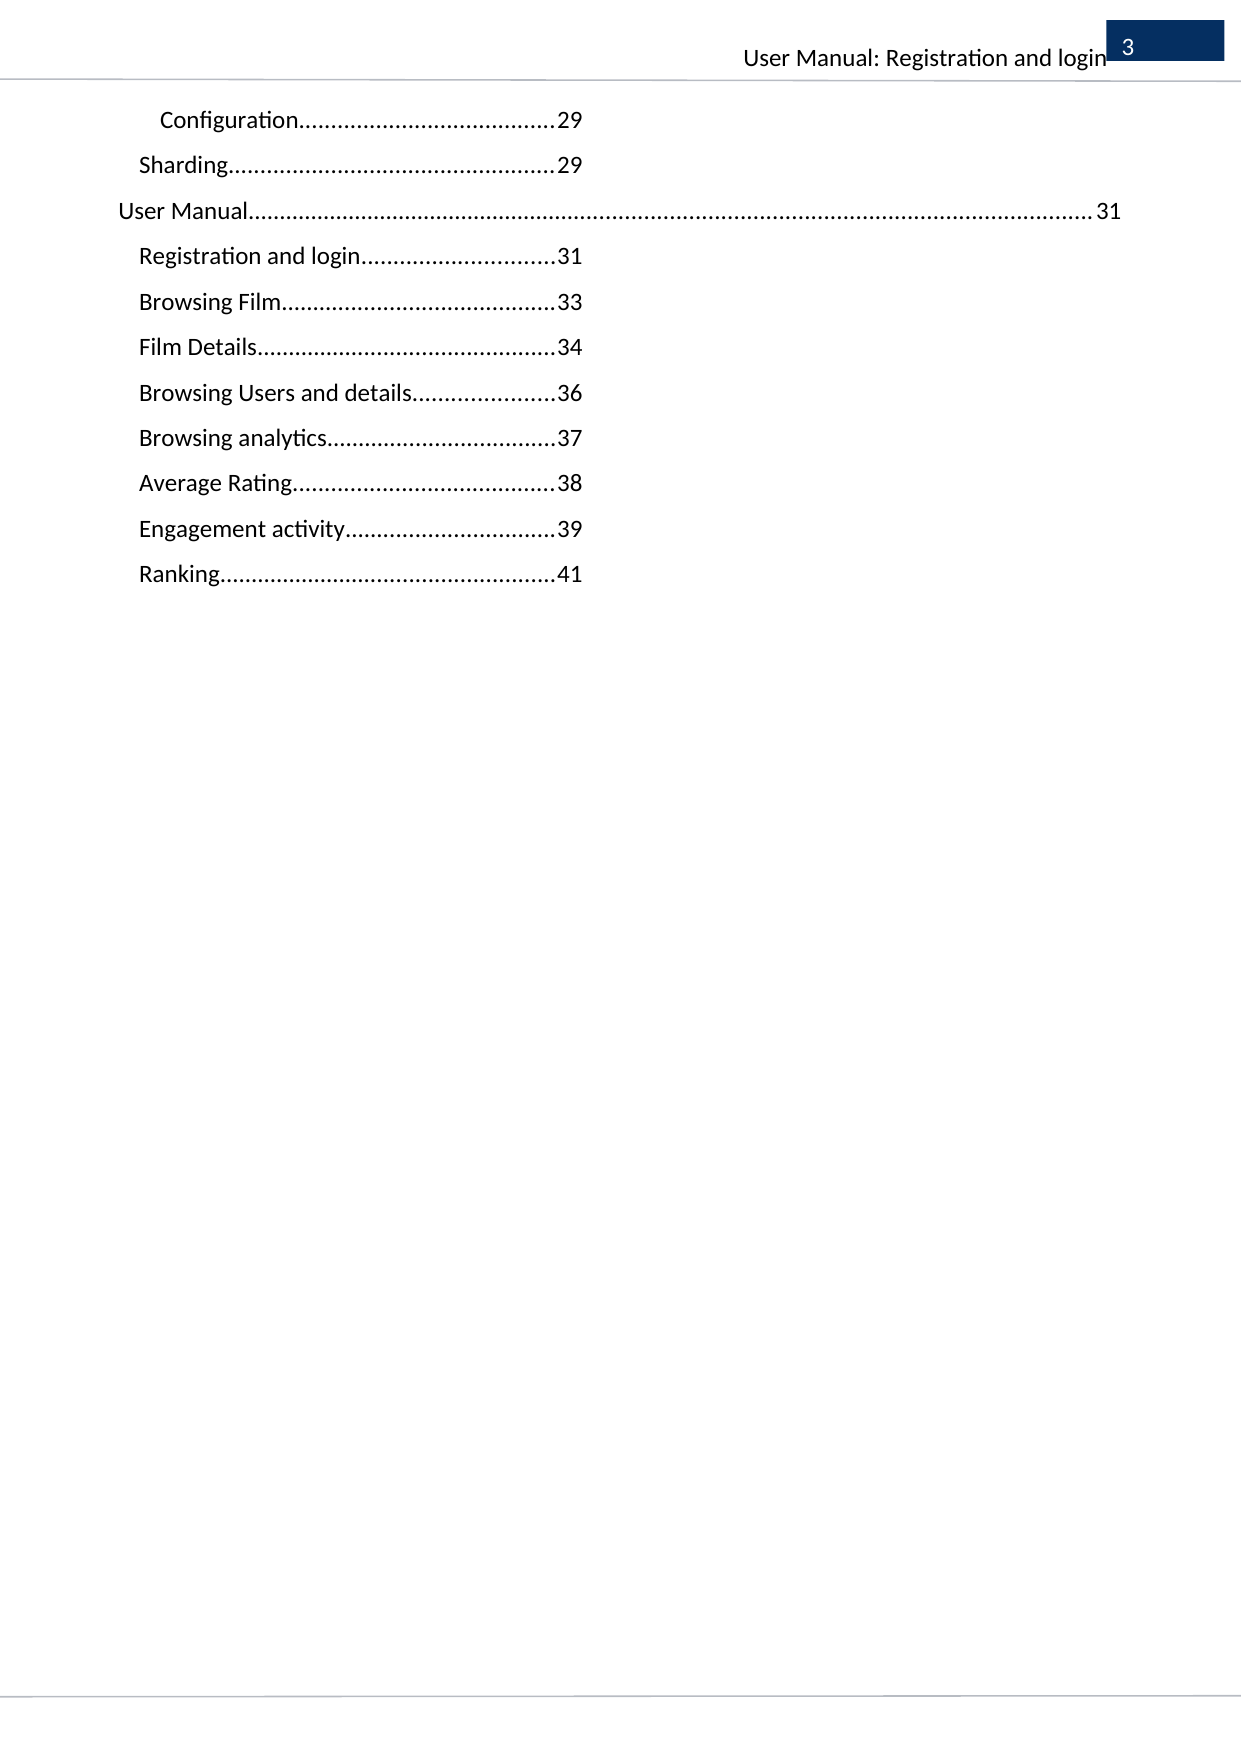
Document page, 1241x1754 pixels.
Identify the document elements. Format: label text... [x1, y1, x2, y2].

text Film Details 34 [139, 331, 1122, 362]
text Browsing Film 33 [139, 286, 1122, 316]
text Browsing analytics 37 [139, 422, 1122, 453]
text Configuration 29 [160, 104, 1122, 135]
text Browsing Users and details 36 [139, 377, 1122, 407]
text Ranking 41 [139, 558, 1122, 589]
text Engagement activity 39 [139, 513, 1122, 543]
text Average Rating 38 [139, 468, 1122, 498]
text Sharding 29 [139, 150, 1122, 180]
text Registration and login 31 [139, 241, 1122, 271]
text User Manual 31 [118, 195, 1122, 226]
